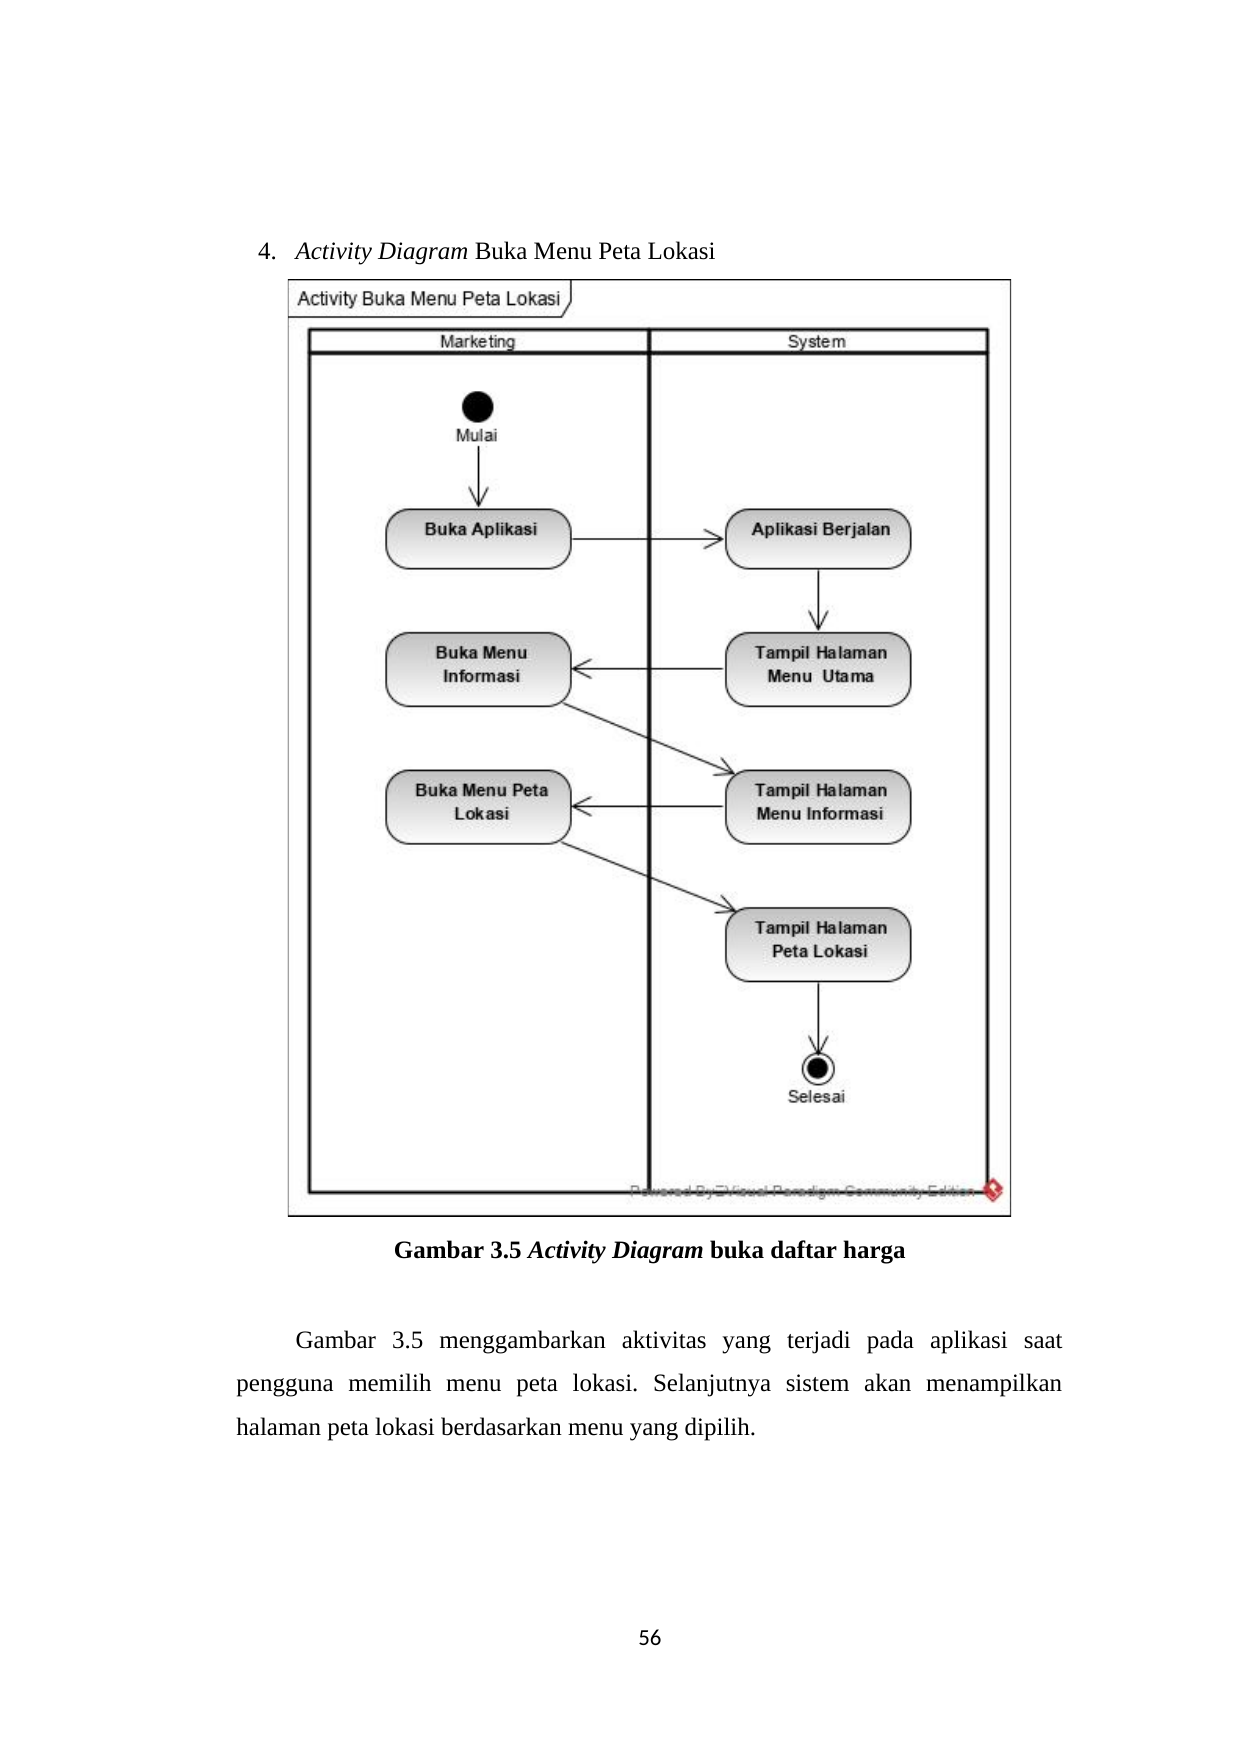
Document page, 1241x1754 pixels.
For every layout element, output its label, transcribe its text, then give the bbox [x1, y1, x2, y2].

subtitle Gambar 3.5 Activity Diagram buka daftar harga [236, 1235, 1063, 1264]
picture [287, 279, 1012, 1217]
list Activity Diagram Buka Menu Peta Lokasi [258, 236, 1063, 265]
text Gambar 3.5 menggambarkan aktivitas yang terjadi pada aplikasi saat pengguna memilih menu peta lokasi. Selanjutnya sistem akan menampilkan halaman peta lokasi berdasarkan menu yang dipilih. [236, 1325, 1063, 1440]
